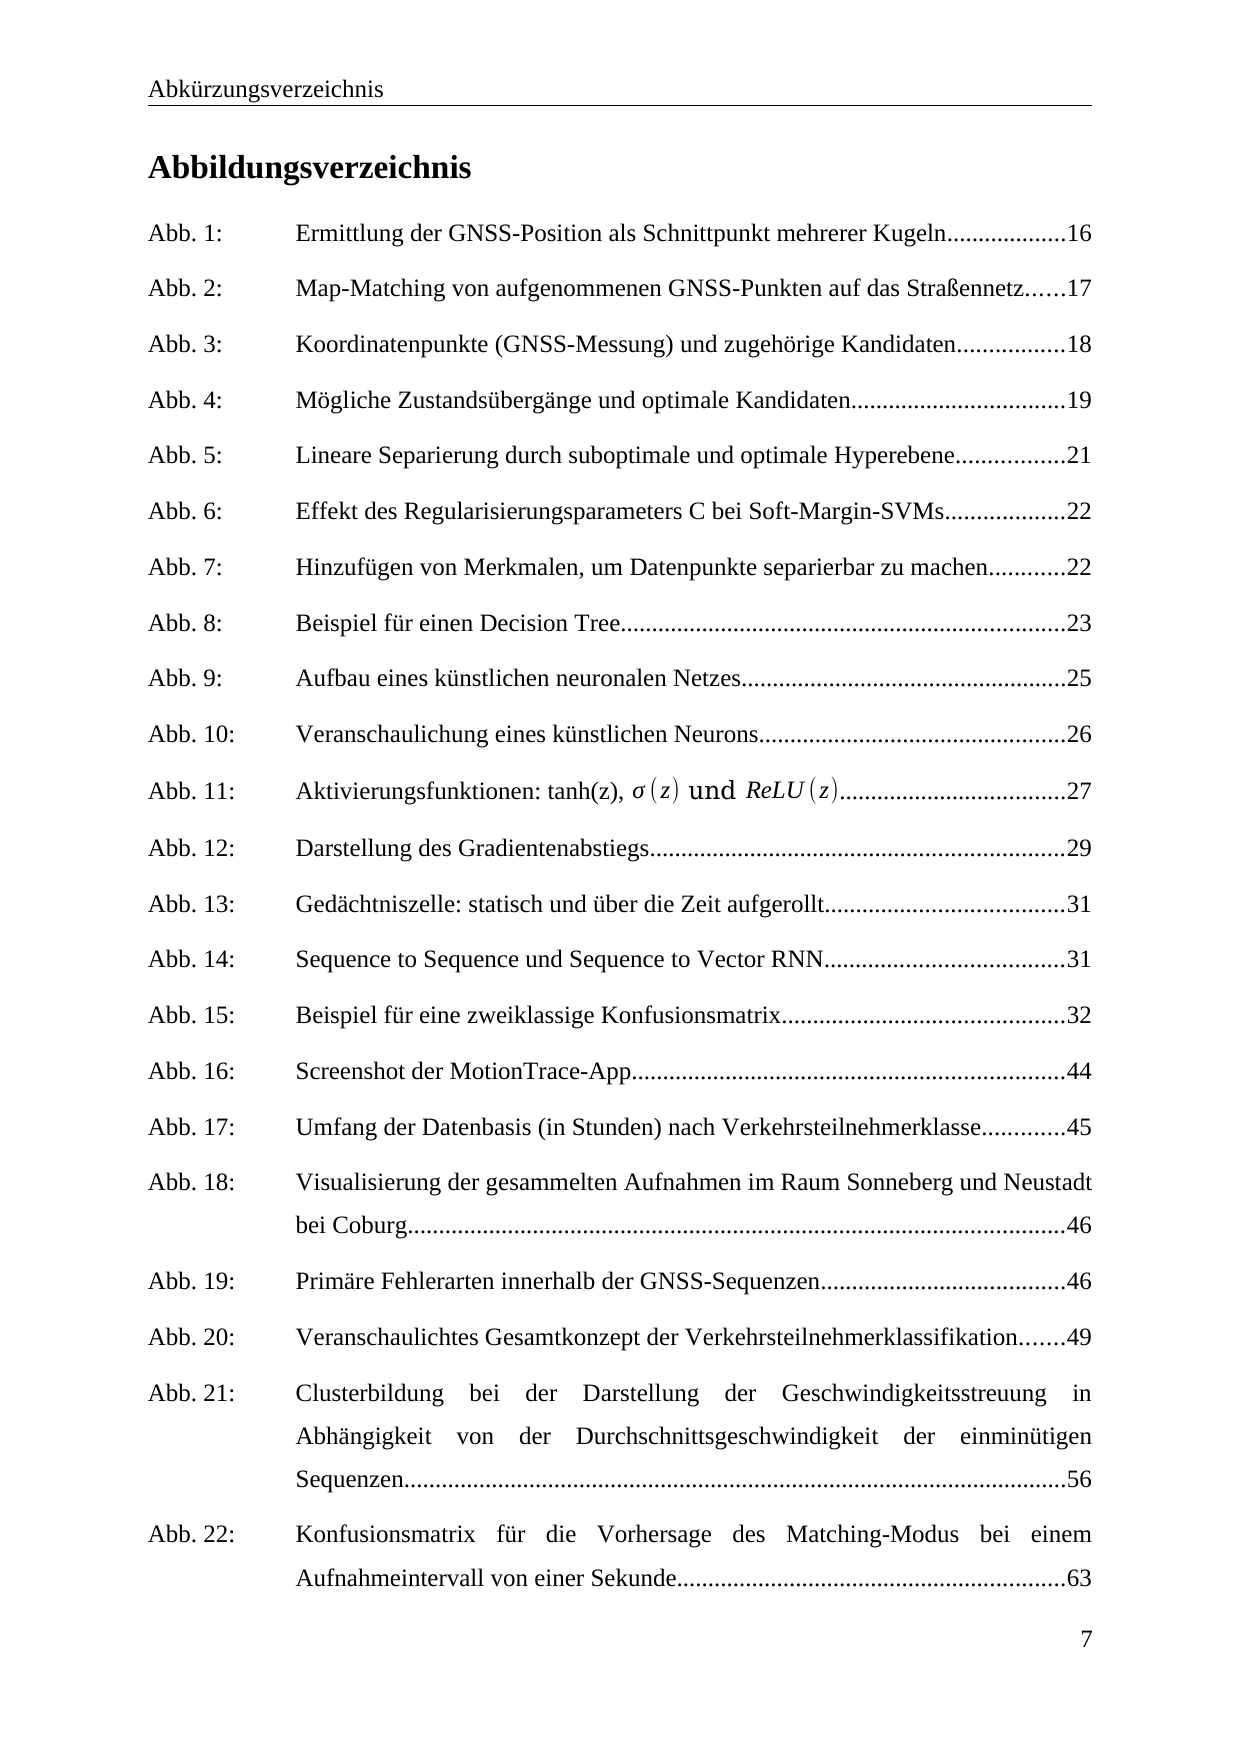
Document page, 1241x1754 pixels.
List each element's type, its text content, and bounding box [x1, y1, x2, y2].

text Abb. 1: Ermittlung der GNSS-Position als Schnittpunkt mehrerer Kugeln 16 [148, 218, 1092, 246]
text Abb. 7: Hinzufügen von Merkmalen, um Datenpunkte separierbar zu machen 22 [148, 552, 1092, 581]
text Abb. 3: Koordinatenpunkte (GNSS-Messung) und zugehörige Kandidaten 18 [148, 329, 1092, 358]
text Abb. 18: Visualisierung der gesammelten Aufnahmen im Raum Sonneberg und Neustadt bei Coburg 46 [148, 1167, 1092, 1239]
text Abb. 9: Aufbau eines künstlichen neuronalen Netzes 25 [148, 663, 1092, 692]
text Abb. 19: Primäre Fehlerarten innerhalb der GNSS-Sequenzen 46 [148, 1266, 1092, 1295]
text Abb. 2: Map-Matching von aufgenommenen GNSS-Punkten auf das Straßennetz 17 [148, 273, 1092, 302]
text Abb. 11: Aktivierungsfunktionen: tanh(z), und 27 [148, 775, 1092, 805]
text Abb. 17: Umfang der Datenbasis (in Stunden) nach Verkehrsteilnehmerklasse 45 [148, 1112, 1092, 1140]
text Abb. 14: Sequence to Sequence und Sequence to Vector RNN 31 [148, 944, 1092, 973]
subtitle Abbildungsverzeichnis [148, 148, 1092, 186]
text Abb. 4: Mögliche Zustandsübergänge und optimale Kandidaten 19 [148, 385, 1092, 414]
text Abb. 13: Gedächtniszelle: statisch und über die Zeit aufgerollt 31 [148, 889, 1092, 917]
text Abb. 20: Veranschaulichtes Gesamtkonzept der Verkehrsteilnehmerklassifikation 49 [148, 1322, 1092, 1351]
text Abb. 15: Beispiel für eine zweiklassige Konfusionsmatrix 32 [148, 1000, 1092, 1029]
text Abb. 21: Clusterbildung bei der Darstellung der Geschwindigkeitsstreuung in Abhängigkeit von der Durchschnittsgeschwindigkeit der einminütigen Sequenzen 56 [148, 1378, 1092, 1493]
text Abb. 16: Screenshot der MotionTrace-App 44 [148, 1056, 1092, 1085]
text Abb. 6: Effekt des Regularisierungsparameters C bei Soft-Margin-SVMs 22 [148, 496, 1092, 525]
text Abb. 5: Lineare Separierung durch suboptimale und optimale Hyperebene 21 [148, 441, 1092, 469]
text Abb. 10: Veranschaulichung eines künstlichen Neurons 26 [148, 719, 1092, 748]
text Abb. 8: Beispiel für einen Decision Tree 23 [148, 608, 1092, 637]
text Abb. 22: Konfusionsmatrix für die Vorhersage des Matching-Modus bei einem Aufnahmeintervall von einer Sekunde 63 [148, 1519, 1092, 1591]
text Abb. 12: Darstellung des Gradientenabstiegs 29 [148, 833, 1092, 862]
